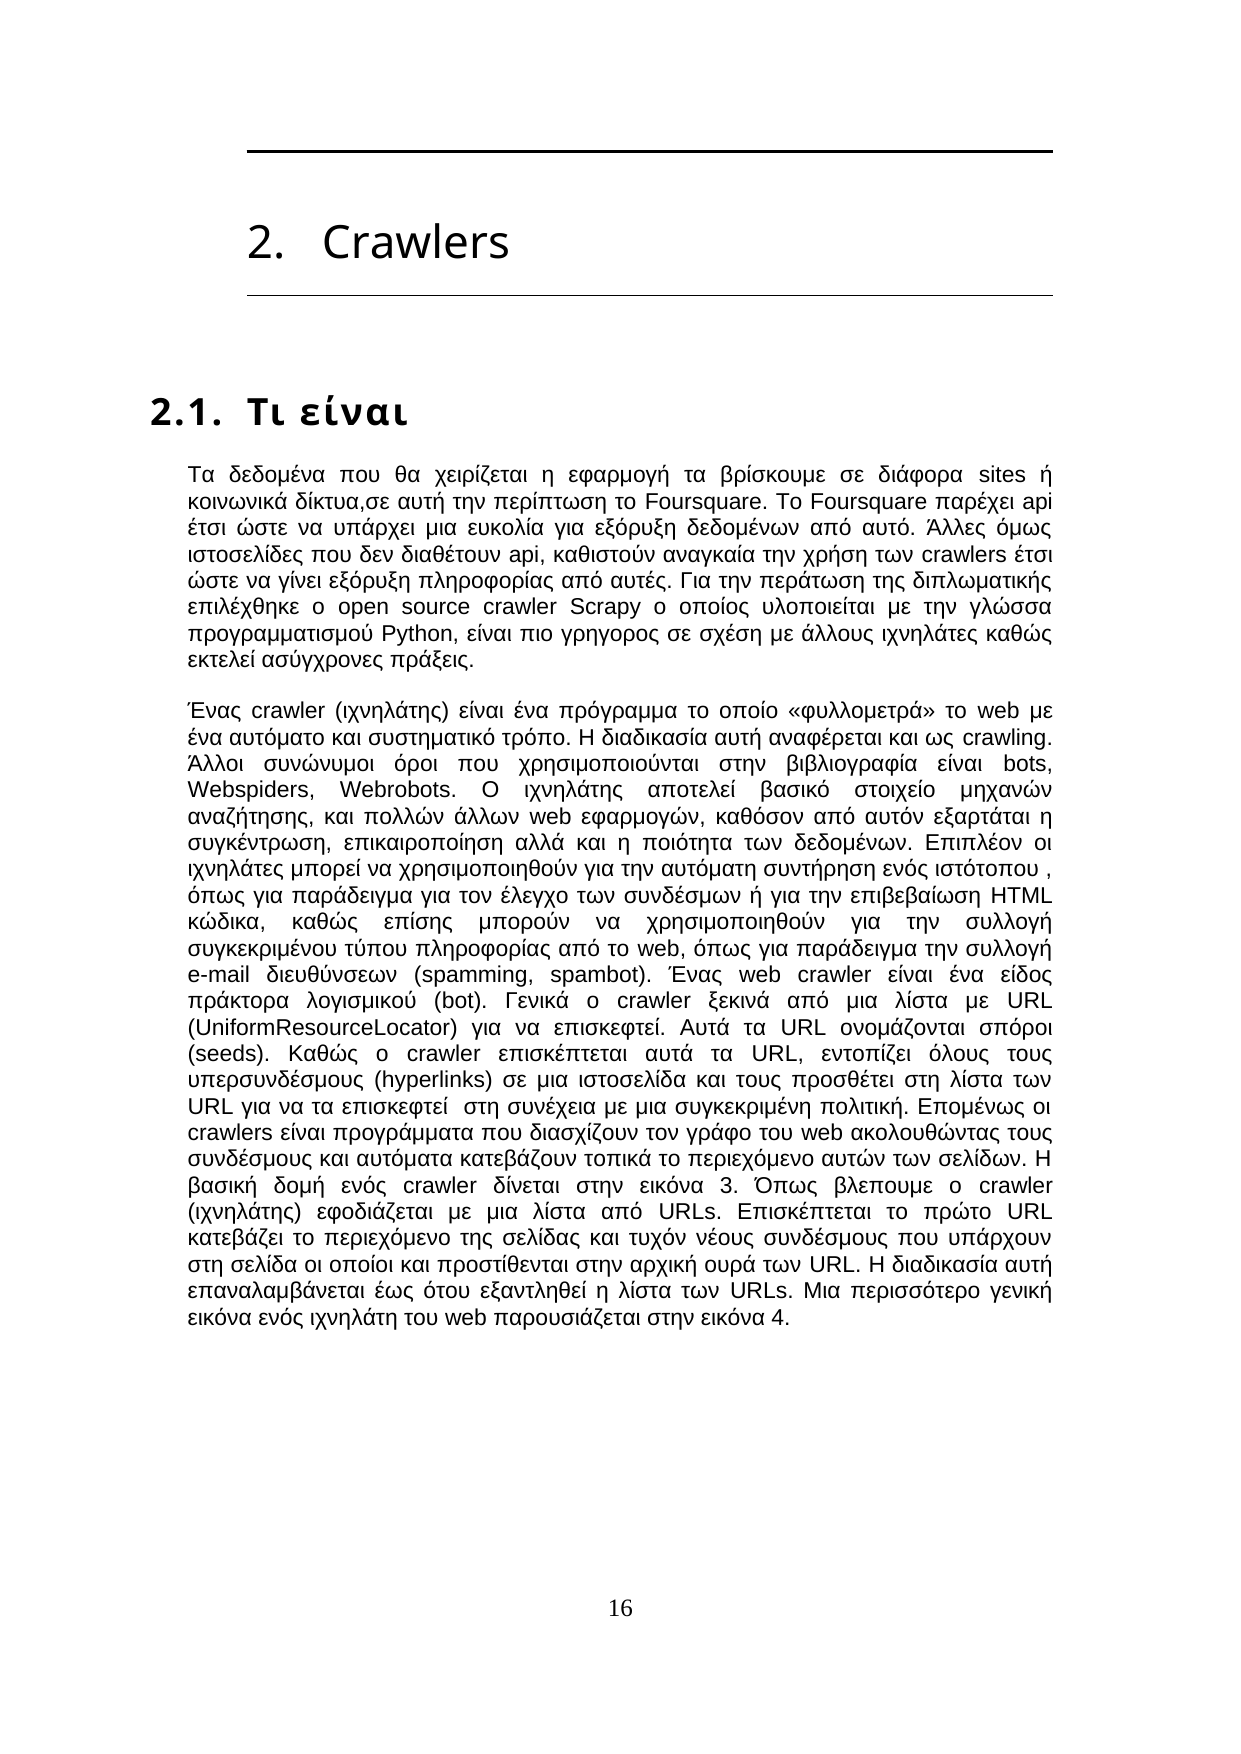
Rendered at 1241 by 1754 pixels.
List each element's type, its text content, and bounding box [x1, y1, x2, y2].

subtitle Crawlers [247, 153, 1053, 295]
text Ένας crawler (ιχνηλάτης) είναι ένα πρόγραμμα το οποίο «φυλλομετρά» το web με ένα αυτόματο και συστηματικό τρόπο. Η διαδικασία αυτή αναφέρεται και ως crawling. Άλλοι συνώνυμοι όροι που χρησιμοποιούνται στην βιβλιογραφία είναι bots, Webspiders, Webrobots. O ιχνηλάτης αποτελεί βασικό στοιχείο μηχανών αναζήτησης, και πολλών άλλων web εφαρμογών, καθόσον από αυτόν εξαρτάται η συγκέντρωση, επικαιροποίηση αλλά και η ποιότητα των δεδομένων. Επιπλέον οι ιχνηλάτες μπορεί να χρησιμοποιηθούν για την αυτόματη συντήρηση ενός ιστότοπου , όπως για παράδειγμα για τον έλεγχο των συνδέσμων ή για την επιβεβαίωση HTML κώδικα, καθώς επίσης μπορούν να χρησιμοποιηθούν για την συλλογή συγκεκριμένου τύπου πληροφορίας από το web, όπως για παράδειγμα την συλλογή e-mail διευθύνσεων (spamming, spambot). Ένας web crawler είναι ένα είδος πράκτορα λογισμικού (bot). Γενικά ο crawler ξεκινά από μια λίστα με URL (UniformResourceLocator) για να επισκεφτεί. Αυτά τα URL ονομάζονται σπόροι (seeds). Καθώς ο crawler επισκέπτεται αυτά τα URL, εντοπίζει όλους τους υπερσυνδέσμους (hyperlinks) σε μια ιστοσελίδα και τους προσθέτει στη λίστα των URL για να τα επισκεφτεί στη συνέχεια με μια συγκεκριμένη πολιτική. Επομένως οι crawlers είναι προγράμματα που διασχίζουν τον γράφο του web ακολουθώντας τους συνδέσμους και αυτόματα κατεβάζουν τοπικά το περιεχόμενο αυτών των σελίδων. Η βασική δομή ενός crawler δίνεται στην εικόνα 3. Όπως βλεπουμε ο crawler (ιχνηλάτης) εφοδιάζεται με μια λίστα από URLs. Επισκέπτεται το πρώτο URL κατεβάζει το περιεχόμενο της σελίδας και τυχόν νέους συνδέσμους που υπάρχουν στη σελίδα οι οποίοι και προστίθενται στην αρχική ουρά των URL. Η διαδικασία αυτή επαναλαμβάνεται έως ότου εξαντληθεί η λίστα των URLs. Μια περισσότερο γενική εικόνα ενός ιχνηλάτη του web παρουσιάζεται στην εικόνα 4. [187, 697, 1053, 1330]
subtitle Τι είναι [150, 385, 1053, 436]
text Τα δεδομένα που θα χειρίζεται η εφαρμογή τα βρίσκουμε σε διάφορα sites ή κοινωνικά δίκτυα,σε αυτή την περίπτωση το Foursquare. Το Foursquare παρέχει api έτσι ώστε να υπάρχει μια ευκολία για εξόρυξη δεδομένων από αυτό. Άλλες όμως ιστοσελίδες που δεν διαθέτουν api, καθιστούν αναγκαία την χρήση των crawlers έτσι ώστε να γίνει εξόρυξη πληροφορίας από αυτές. Για την περάτωση της διπλωματικής επιλέχθηκε ο open source crawler Scrapy ο οποίος υλοποιείται με την γλώσσα προγραμματισμού Python, είναι πιο γρηγορος σε σχέση με άλλους ιχνηλάτες καθώς εκτελεί ασύγχρονες πράξεις. [187, 461, 1053, 672]
